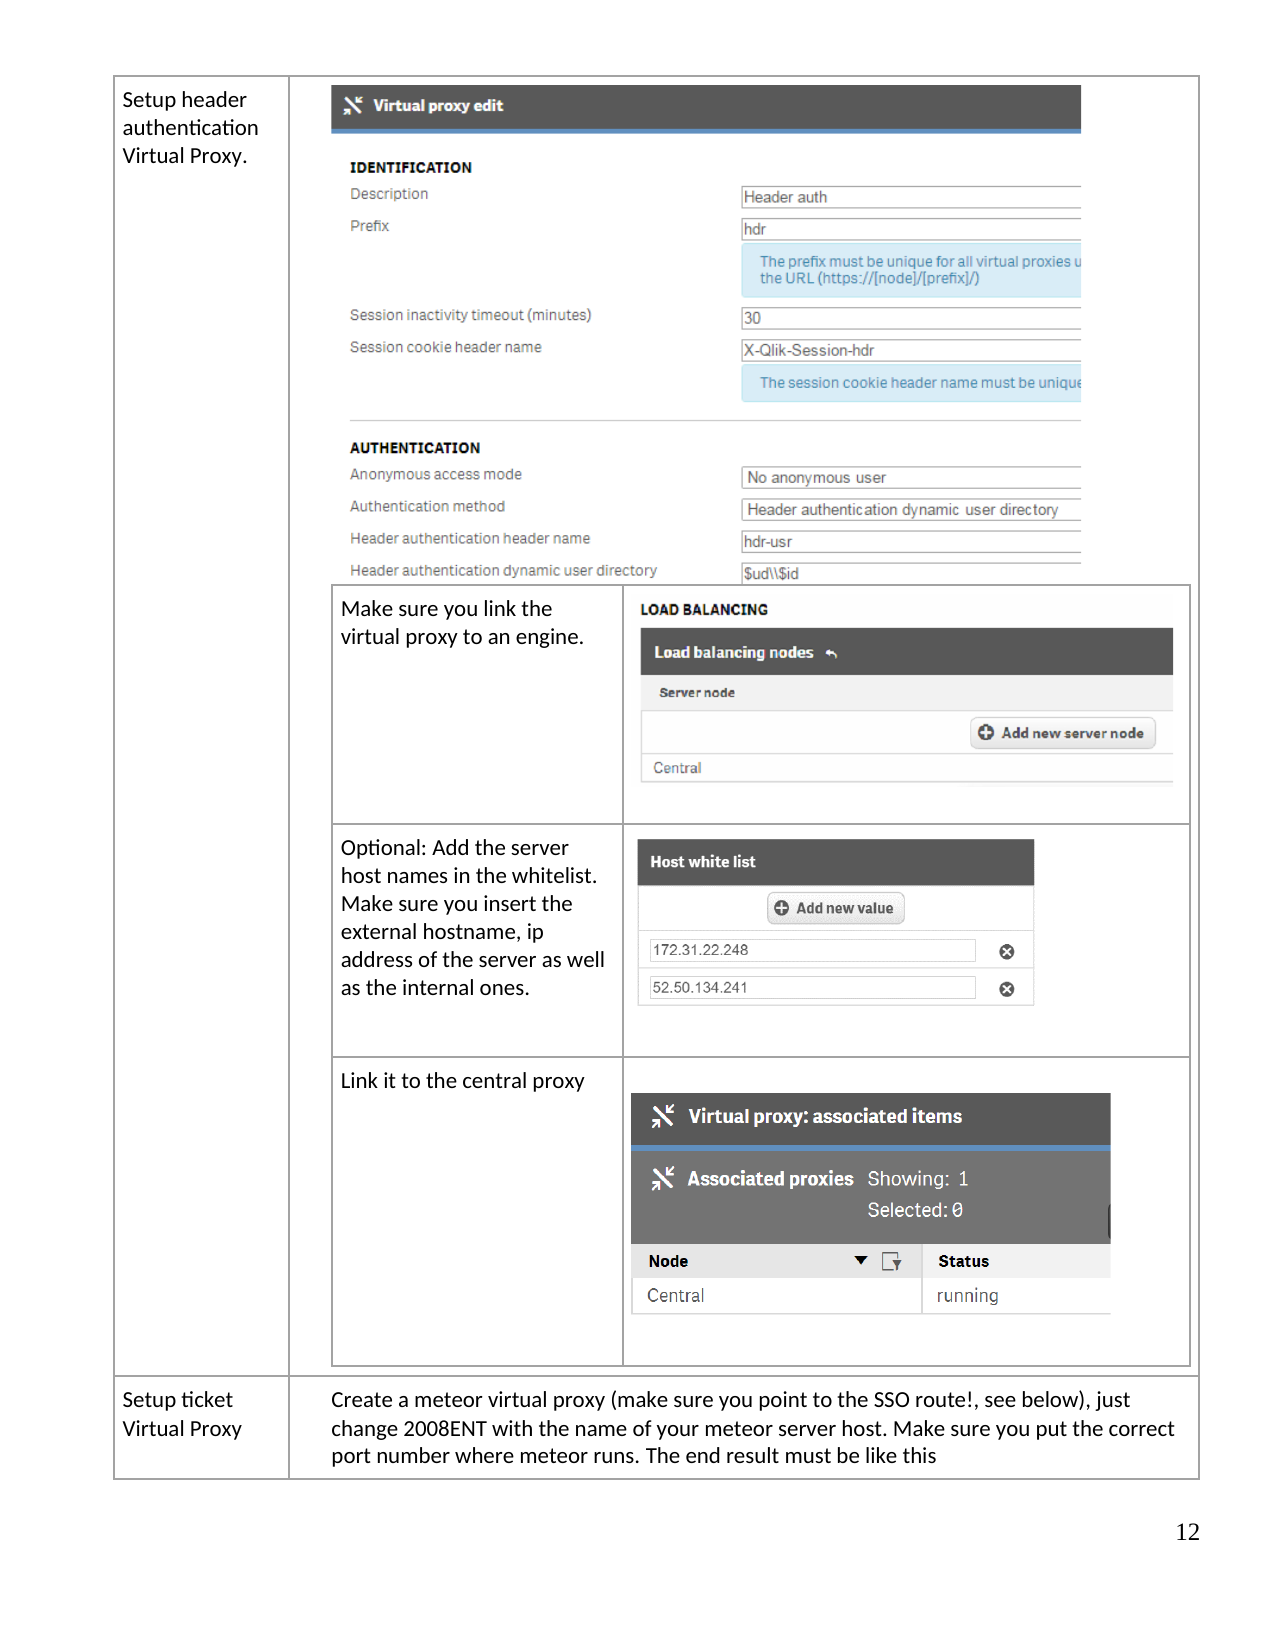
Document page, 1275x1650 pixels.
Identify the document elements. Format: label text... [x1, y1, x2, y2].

table_cell [290, 77, 1198, 1375]
picture [631, 833, 1045, 1020]
picture [331, 85, 1082, 584]
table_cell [115, 1377, 288, 1478]
picture [631, 1093, 1111, 1329]
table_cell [290, 1377, 1198, 1478]
table_cell Setup header authentication Virtual Proxy. [115, 77, 288, 1375]
picture [631, 594, 1174, 787]
